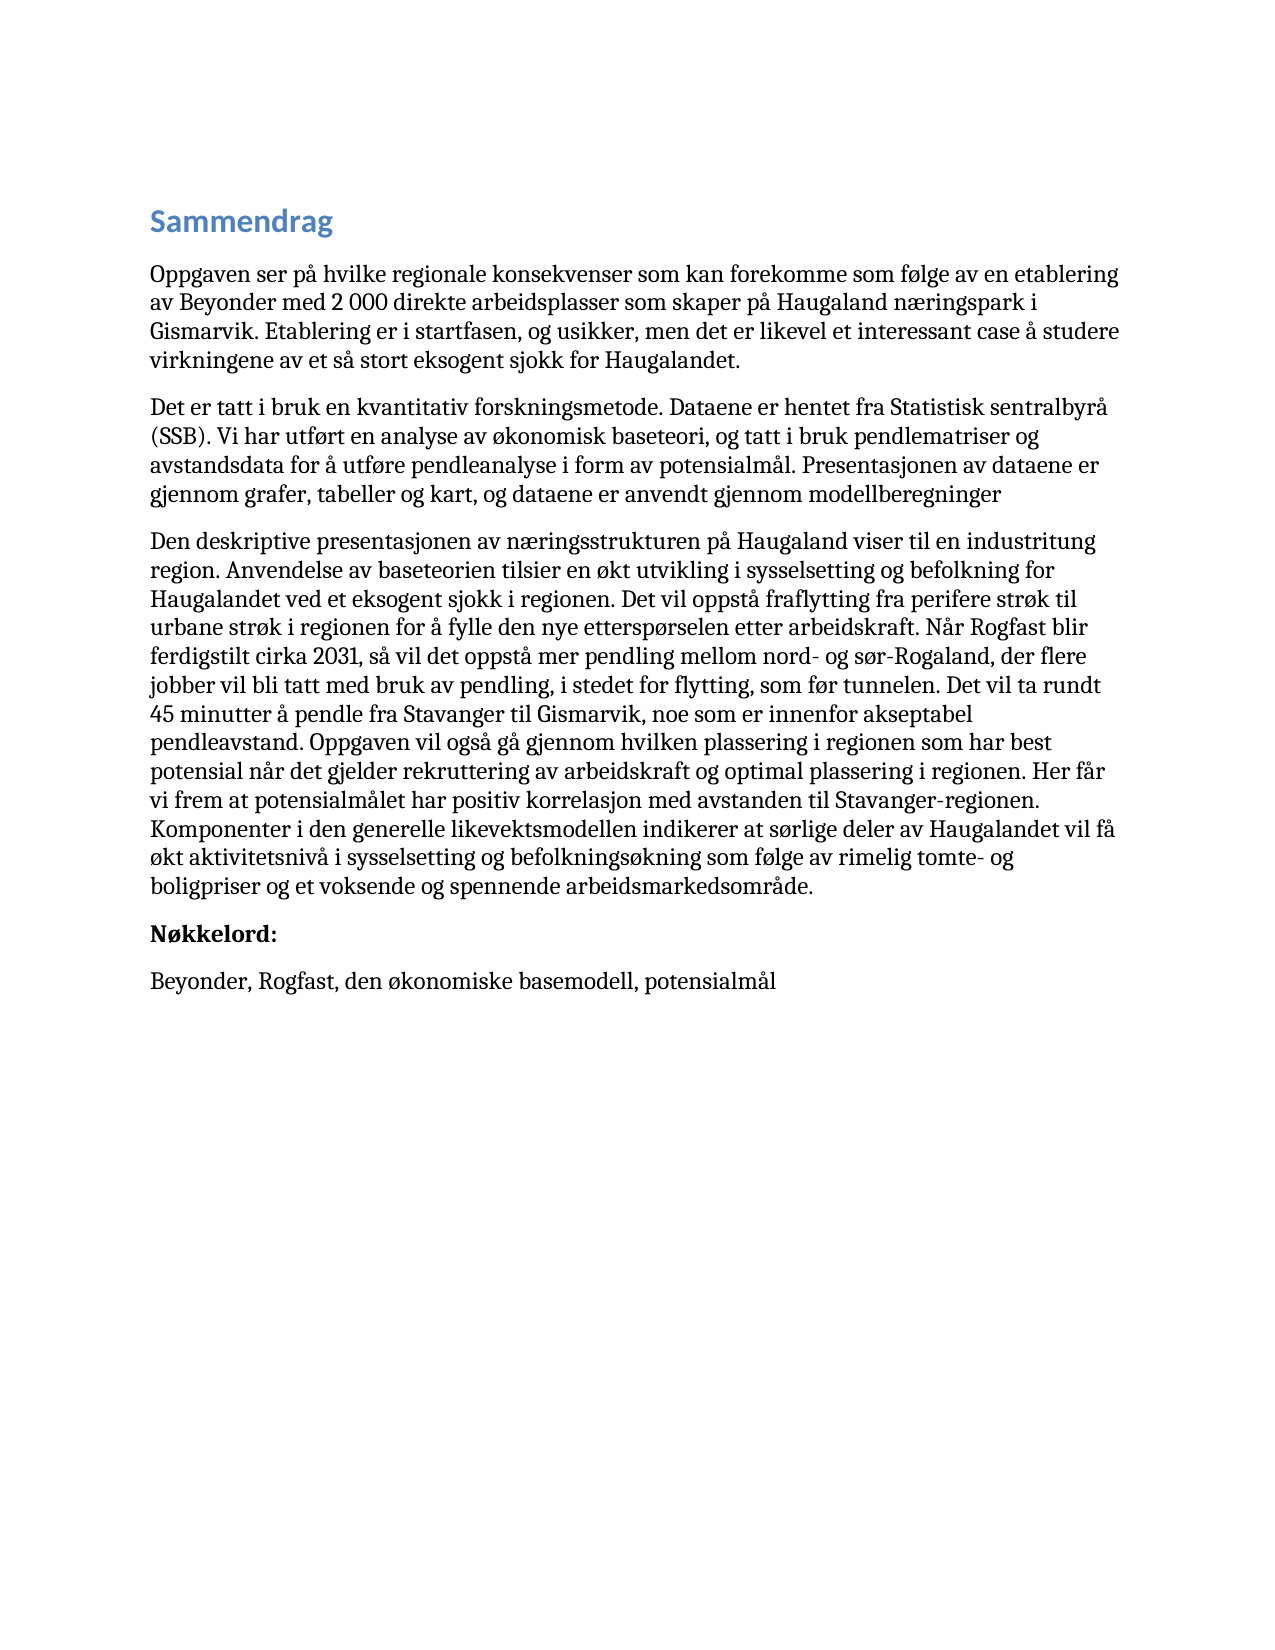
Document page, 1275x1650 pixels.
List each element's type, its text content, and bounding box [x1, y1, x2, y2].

text Oppgaven ser på hvilke regionale konsekvenser som kan forekomme som følge av en etablering av Beyonder med 2 000 direkte arbeidsplasser som skaper på Haugaland næringspark i Gismarvik. Etablering er i startfasen, og usikker, men det er likevel et interessant case å studere virkningene av et så stort eksogent sjokk for Haugalandet. [150, 259, 1125, 374]
text Det er tatt i bruk en kvantitativ forskningsmetode. Dataene er hentet fra Statistisk sentralbyrå (SSB). Vi har utført en analyse av økonomisk baseteori, og tatt i bruk pendlematriser og avstandsdata for å utføre pendleanalyse i form av potensialmål. Presentasjonen av dataene er gjennom grafer, tabeller og kart, og dataene er anvendt gjennom modellberegninger [150, 393, 1125, 508]
text Nøkkelord: [150, 919, 1125, 948]
subtitle Sammendrag [150, 200, 1125, 241]
text Den deskriptive presentasjonen av næringsstrukturen på Haugaland viser til en industritung region. Anvendelse av baseteorien tilsier en økt utvikling i sysselsetting og befolkning for Haugalandet ved et eksogent sjokk i regionen. Det vil oppstå fraflytting fra perifere strøk til urbane strøk i regionen for å fylle den nye etterspørselen etter arbeidskraft. Når Rogfast blir ferdigstilt cirka 2031, så vil det oppstå mer pendling mellom nord- og sør-Rogaland, der flere jobber vil bli tatt med bruk av pendling, i stedet for flytting, som før tunnelen. Det vil ta rundt 45 minutter å pendle fra Stavanger til Gismarvik, noe som er innenfor akseptabel pendleavstand. Oppgaven vil også gå gjennom hvilken plassering i regionen som har best potensial når det gjelder rekruttering av arbeidskraft og optimal plassering i regionen. Her får vi frem at potensialmålet har positiv korrelasjon med avstanden til Stavanger-regionen. Komponenter i den generelle likevektsmodellen indikerer at sørlige deler av Haugalandet vil få økt aktivitetsnivå i sysselsetting og befolkningsøkning som følge av rimelig tomte- og boligpriser og et voksende og spennende arbeidsmarkedsområde. [150, 527, 1125, 901]
text Beyonder, Rogfast, den økonomiske basemodell, potensialmål [150, 967, 1125, 996]
